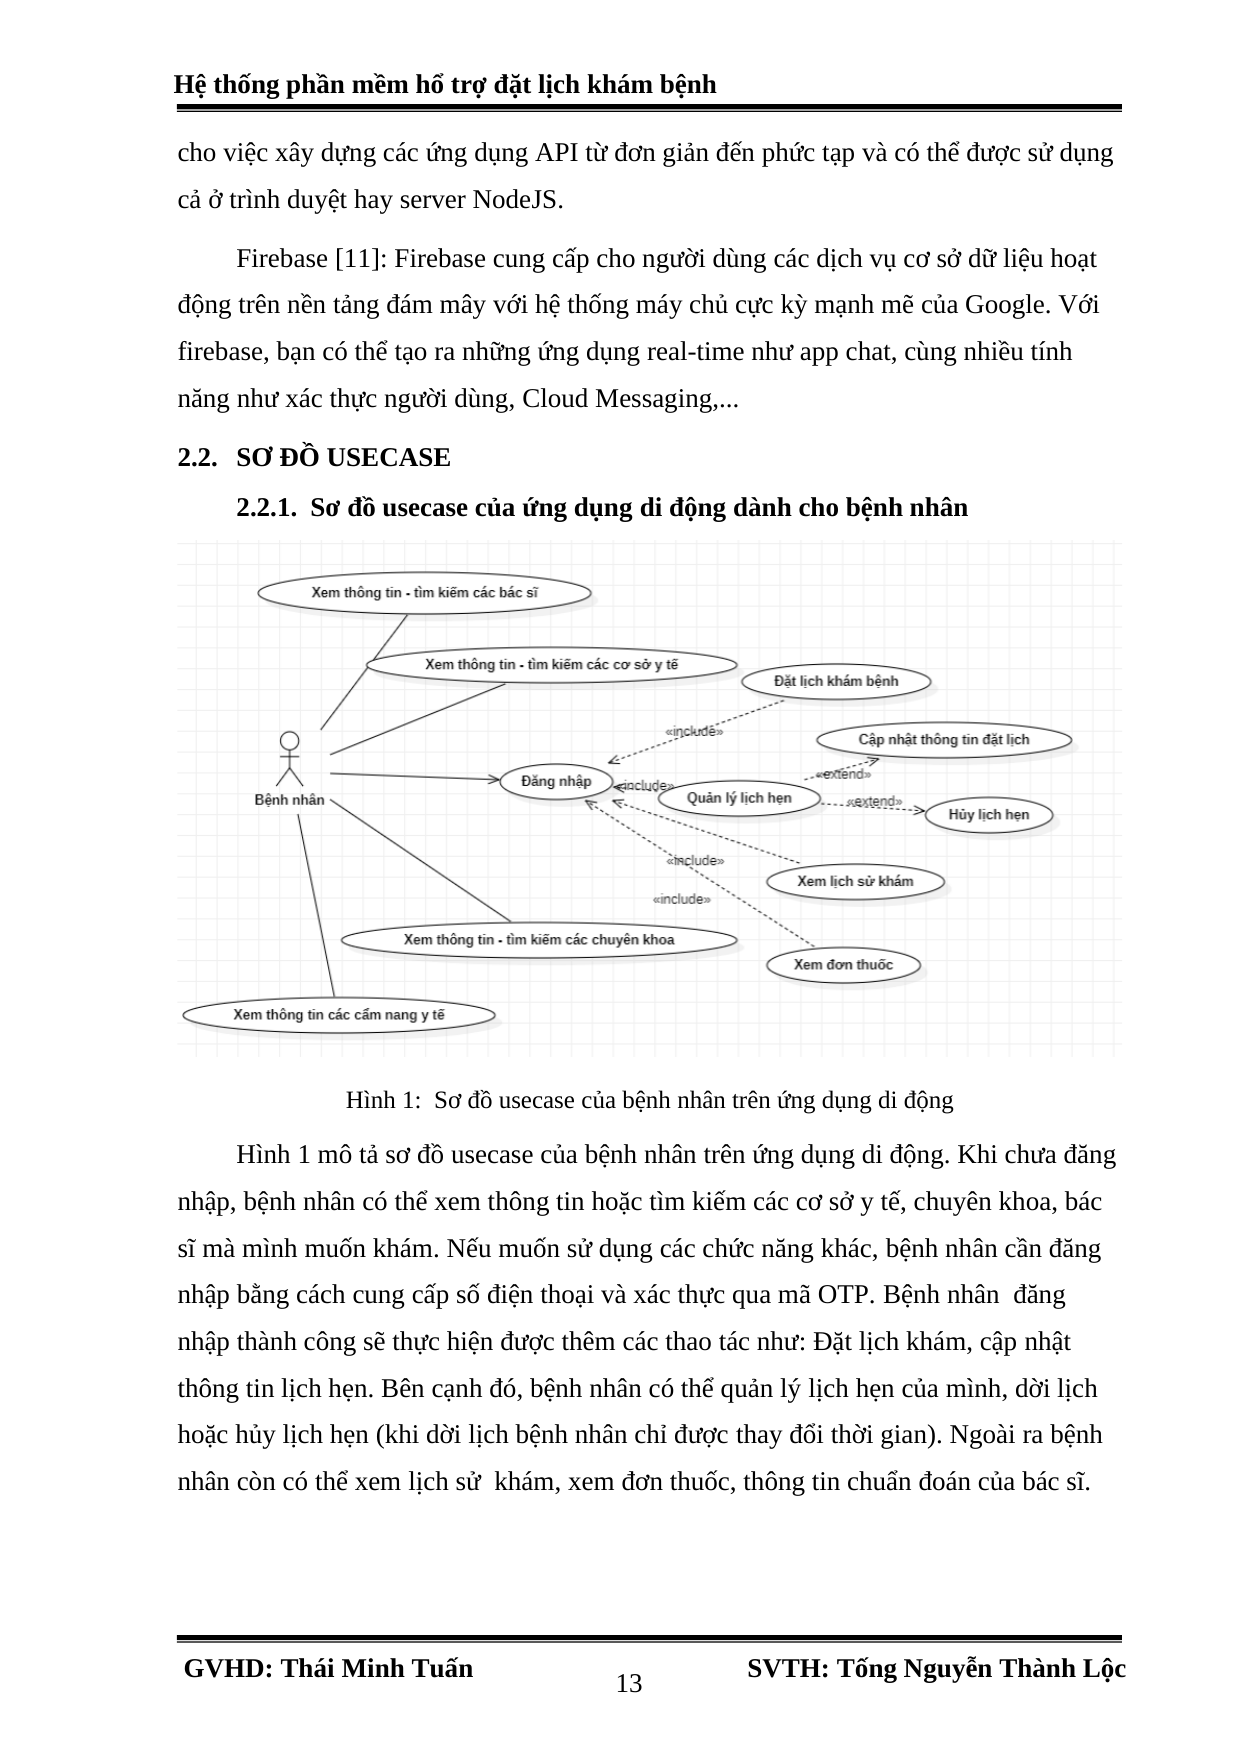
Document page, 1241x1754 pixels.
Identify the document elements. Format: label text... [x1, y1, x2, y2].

text Firebase [11]: Firebase cung cấp cho người dùng các dịch vụ cơ sở dữ liệu hoạt động trên nền tảng đám mây với hệ thống máy chủ cực kỳ mạnh mẽ của Google. Với firebase, bạn có thể tạo ra những ứng dụng real-time như app chat, cùng nhiều tính năng như xác thực người dùng, Cloud Messaging,... [177, 242, 1121, 413]
text Hình 1 mô tả sơ đồ usecase của bệnh nhân trên ứng dụng di động. Khi chưa đăng nhập, bệnh nhân có thể xem thông tin hoặc tìm kiếm các cơ sở y tế, chuyên khoa, bác sĩ mà mình muốn khám. Nếu muốn sử dụng các chức năng khác, bệnh nhân cần đăng nhập bằng cách cung cấp số điện thoại và xác thực qua mã OTP. Bệnh nhân đăng nhập thành công sẽ thực hiện được thêm các thao tác như: Đặt lịch khám, cập nhật thông tin lịch hẹn. Bên cạnh đó, bệnh nhân có thể quản lý lịch hẹn của mình, dời lịch hoặc hủy lịch hẹn (khi dời lịch bệnh nhân chỉ được thay đổi thời gian). Ngoài ra bệnh nhân còn có thể xem lịch sử khám, xem đơn thuốc, thông tin chuẩn đoán của bác sĩ. [177, 1139, 1121, 1496]
subtitle Sơ đồ usecase của ứng dụng di động dành cho bệnh nhân [236, 491, 1122, 522]
text Hình 1: Sơ đồ usecase của bệnh nhân trên ứng dụng di động [177, 1085, 1122, 1114]
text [177, 136, 1121, 214]
subtitle SƠ ĐỒ USECASE [177, 441, 1122, 472]
picture [177, 540, 1123, 1057]
